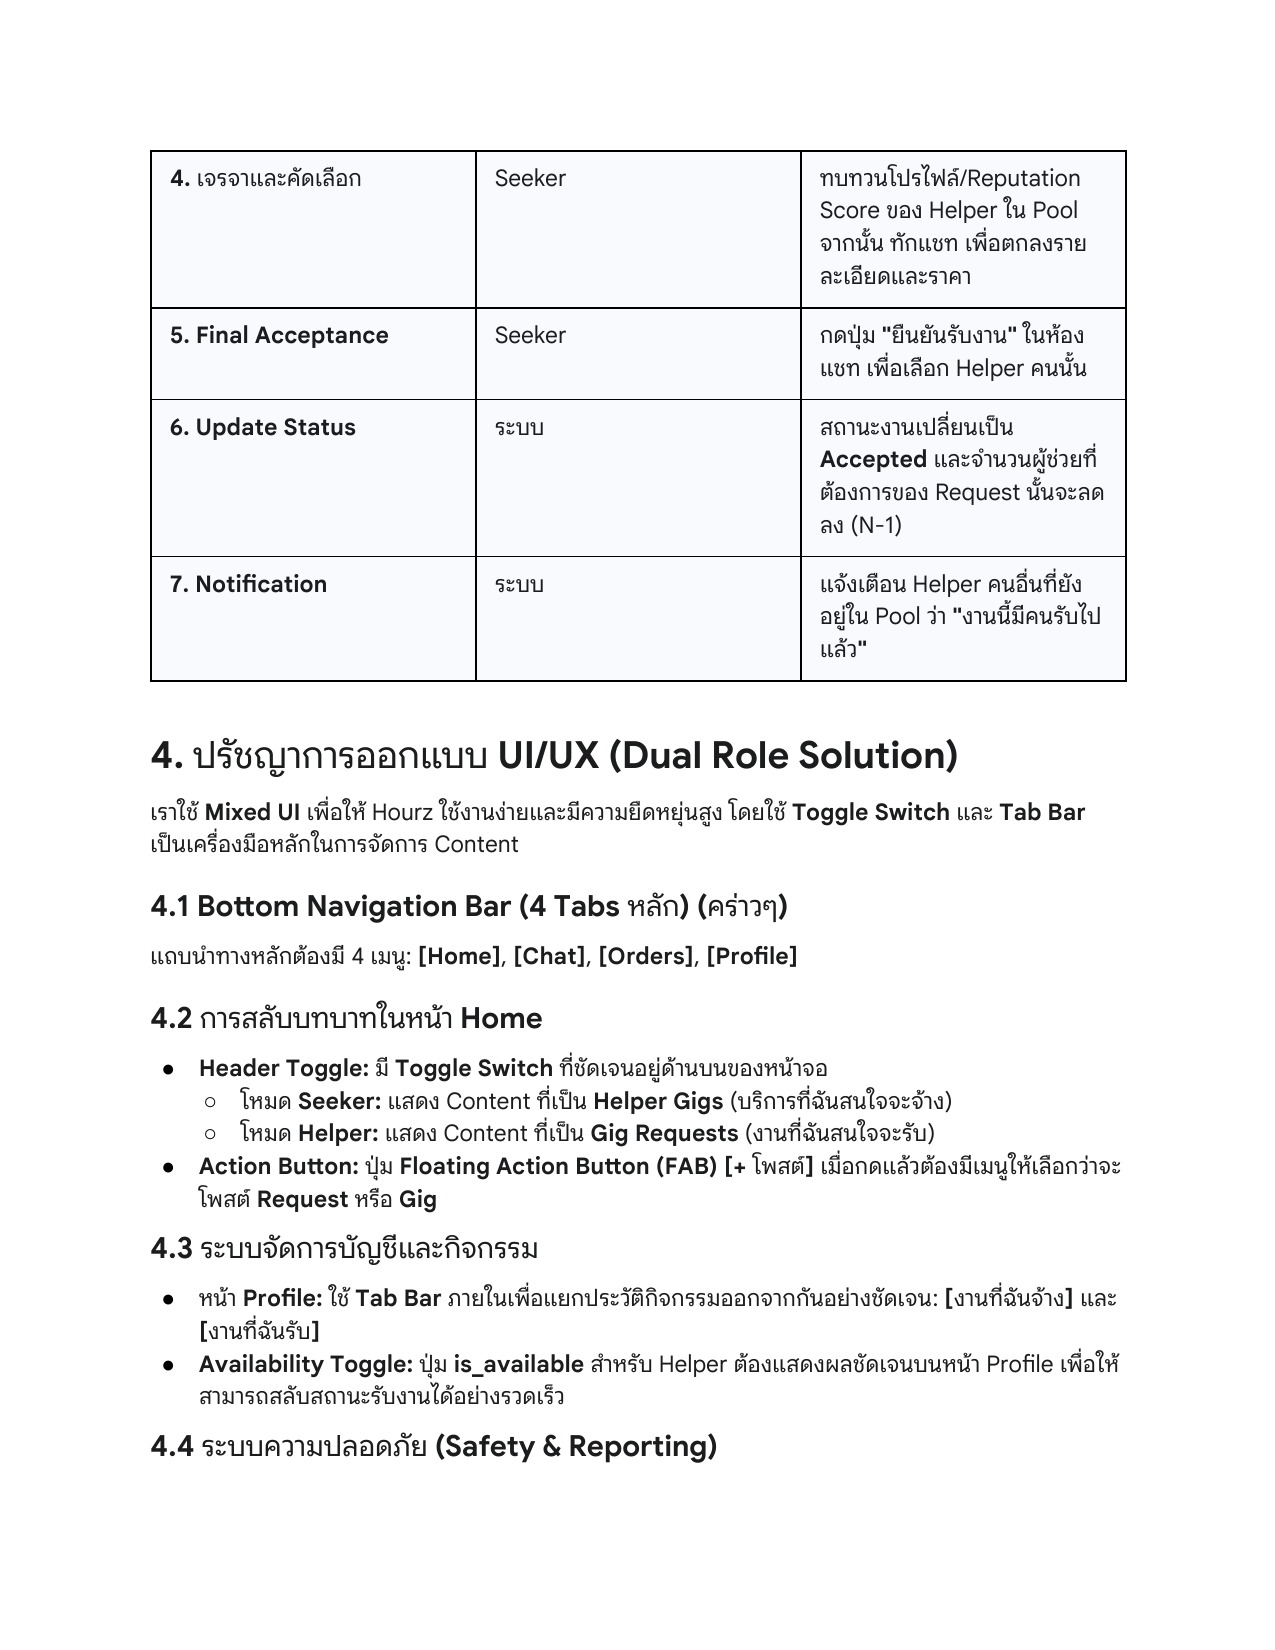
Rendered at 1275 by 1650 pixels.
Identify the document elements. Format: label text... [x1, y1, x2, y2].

table_cell กดปุ่ม "ยืนยันรับงาน" ในห้องแชท เพื่อเลือก Helper คนนั้น [802, 309, 1125, 399]
list โหมด Helper: แสดง Content ที่เป็น Gig Requests (งานที่ฉันสนใจจะรับ) [203, 1120, 1125, 1148]
table_cell ระบบ [477, 400, 800, 556]
table_cell 4. เจรจาและคัดเลือก [152, 152, 475, 307]
list หน้า Profile: ใช้ Tab Bar ภายในเพื่อแยกประวัติกิจกรรมออกจากกันอย่างชัดเจน: [งานที่ฉันจ้าง] และ [งานที่ฉันรับ] [161, 1284, 1125, 1346]
subtitle 4. ปรัชญาการออกแบบ UI/UX (Dual Role Solution) [150, 732, 1125, 779]
list Action Button: ปุ่ม Floating Action Button (FAB) [+ โพสต์] เมื่อกดแล้วต้องมีเมนูให้เลือกว่าจะโพสต์ Request หรือ Gig [161, 1152, 1125, 1214]
subtitle 4.4 ระบบความปลอดภัย (Safety & Reporting) [150, 1428, 1125, 1464]
table_cell ทบทวนโปรไฟล์/Reputation Score ของ Helper ใน Pool จากนั้น ทักแชท เพื่อตกลงรายละเอียดและราคา [802, 152, 1125, 307]
subtitle 4.1 Bottom Navigation Bar (4 Tabs หลัก) (คร่าวๆ) [150, 888, 1125, 925]
table_cell Seeker [477, 152, 800, 307]
list Header Toggle: มี Toggle Switch ที่ชัดเจนอยู่ด้านบนของหน้าจอ [161, 1054, 1125, 1083]
table_cell 5. Final Acceptance [152, 309, 475, 399]
table_cell 7. Notification [152, 557, 475, 680]
subtitle 4.2 การสลับบทบาทในหน้า Home [150, 1000, 1125, 1037]
list โหมด Seeker: แสดง Content ที่เป็น Helper Gigs (บริการที่ฉันสนใจจะจ้าง) [203, 1087, 1125, 1116]
subtitle 4.3 ระบบจัดการบัญชีและกิจกรรม [150, 1230, 1125, 1267]
list Availability Toggle: ปุ่ม is_available สำหรับ Helper ต้องแสดงผลชัดเจนบนหน้า Profile เพื่อให้สามารถสลับสถานะรับงานได้อย่างรวดเร็ว [161, 1350, 1125, 1411]
text แถบนำทางหลักต้องมี 4 เมนู: [Home], [Chat], [Orders], [Profile] [150, 942, 1125, 971]
table_cell ระบบ [477, 557, 800, 680]
table_cell สถานะงานเปลี่ยนเป็น Accepted และจำนวนผู้ช่วยที่ต้องการของ Request นั้นจะลดลง (N-1) [802, 400, 1125, 556]
table_cell 6. Update Status [152, 400, 475, 556]
table_cell แจ้งเตือน Helper คนอื่นที่ยังอยู่ใน Pool ว่า "งานนี้มีคนรับไปแล้ว" [802, 557, 1125, 680]
table_cell Seeker [477, 309, 800, 399]
text เราใช้ Mixed UI เพื่อให้ Hourz ใช้งานง่ายและมีความยืดหยุ่นสูง โดยใช้ Toggle Switch และ Tab Bar เป็นเครื่องมือหลักในการจัดการ Content [150, 798, 1125, 859]
